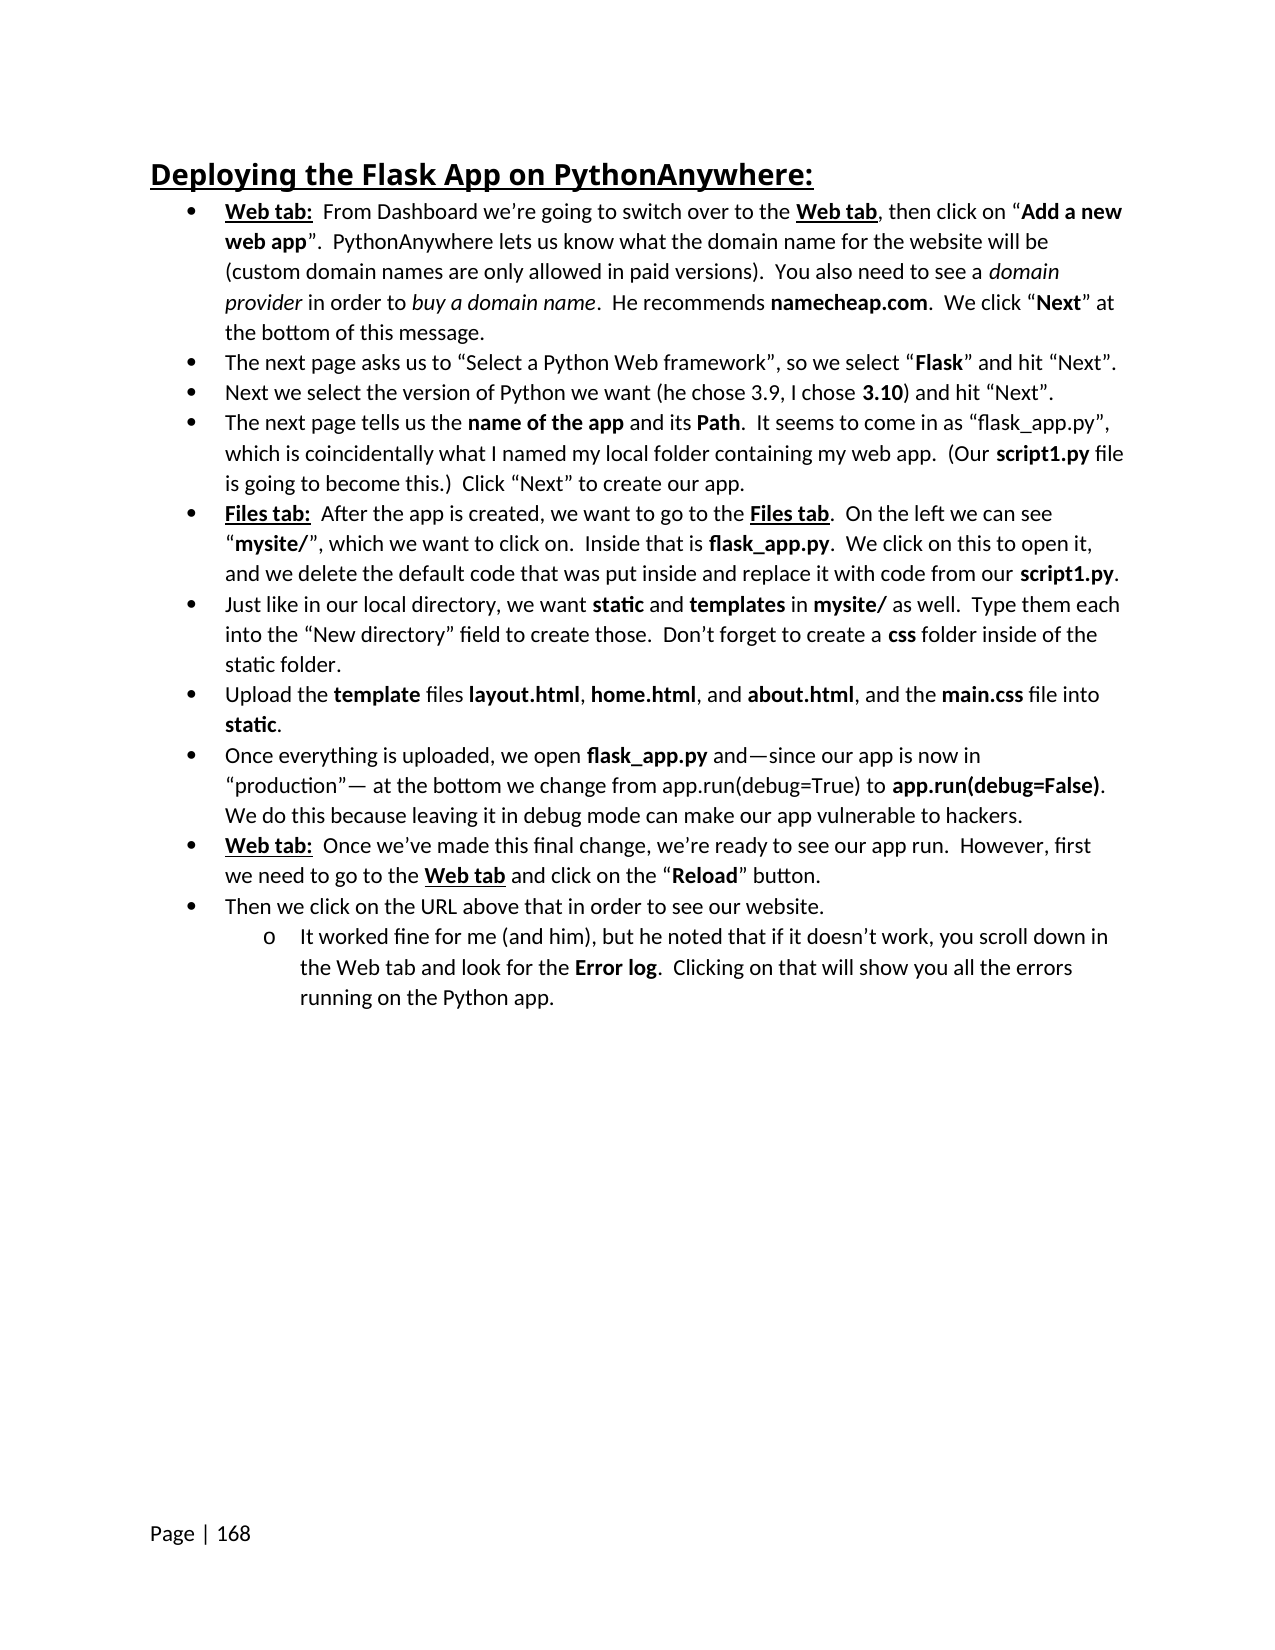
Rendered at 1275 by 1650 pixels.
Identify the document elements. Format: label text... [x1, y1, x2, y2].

list Files tab: After the app is created, we want to go to the Files tab. On the left we can see “mysite/”, which we want to click on. Inside that is flask_app.py. We click on this to open it, and we delete the default code that was put inside and replace it with code from our script1.py. [187, 499, 1125, 587]
list It worked fine for me (and him), but he noted that if it doesn’t work, you scroll down in the Web tab and look for the Error log. Clicking on that will show you all the errors running on the Python app. [262, 922, 1125, 1012]
list The next page tells us the name of the app and its Path. It seems to come in as “flask_app.py”, which is coincidentally what I named my local folder containing my web app. (Our script1.py file is going to become this.) Click “Next” to create our app. [187, 408, 1125, 497]
list Upload the template files layout.html, home.html, and about.html, and the main.css file into static. [187, 680, 1125, 738]
subtitle Deploying the Flask App on PythonAnywhere: [150, 154, 1125, 194]
list The next page asks us to “Select a Python Web framework”, so we select “Flask” and hit “Next”. [187, 348, 1125, 376]
list Then we click on the URL above that in order to see our website. [187, 892, 1125, 920]
list Web tab: Once we’ve made this final change, we’re ready to see our app run. However, first we need to go to the Web tab and click on the “Reload” button. [187, 831, 1125, 889]
list Just like in our local directory, we want static and templates in mysite/ as well. Type them each into the “New directory” field to create those. Don’t forget to create a css folder inside of the static folder. [187, 590, 1125, 678]
list Next we select the version of Python we want (he chose 3.9, I chose 3.10) and hit “Next”. [187, 378, 1125, 406]
list Once everything is uploaded, we open flask_app.py and—since our app is now in “production”— at the bottom we change from app.run(debug=True) to app.run(debug=False). We do this because leaving it in debug mode can make our app vulnerable to hackers. [187, 741, 1125, 829]
list Web tab: From Dashboard we’re going to switch over to the Web tab, then click on “Add a new web app”. PythonAnywhere lets us know what the domain name for the website will be (custom domain names are only allowed in paid versions). You also need to see a domain provider in order to buy a domain name. He recommends namecheap.com. We click “Next” at the bottom of this message. [187, 197, 1125, 346]
